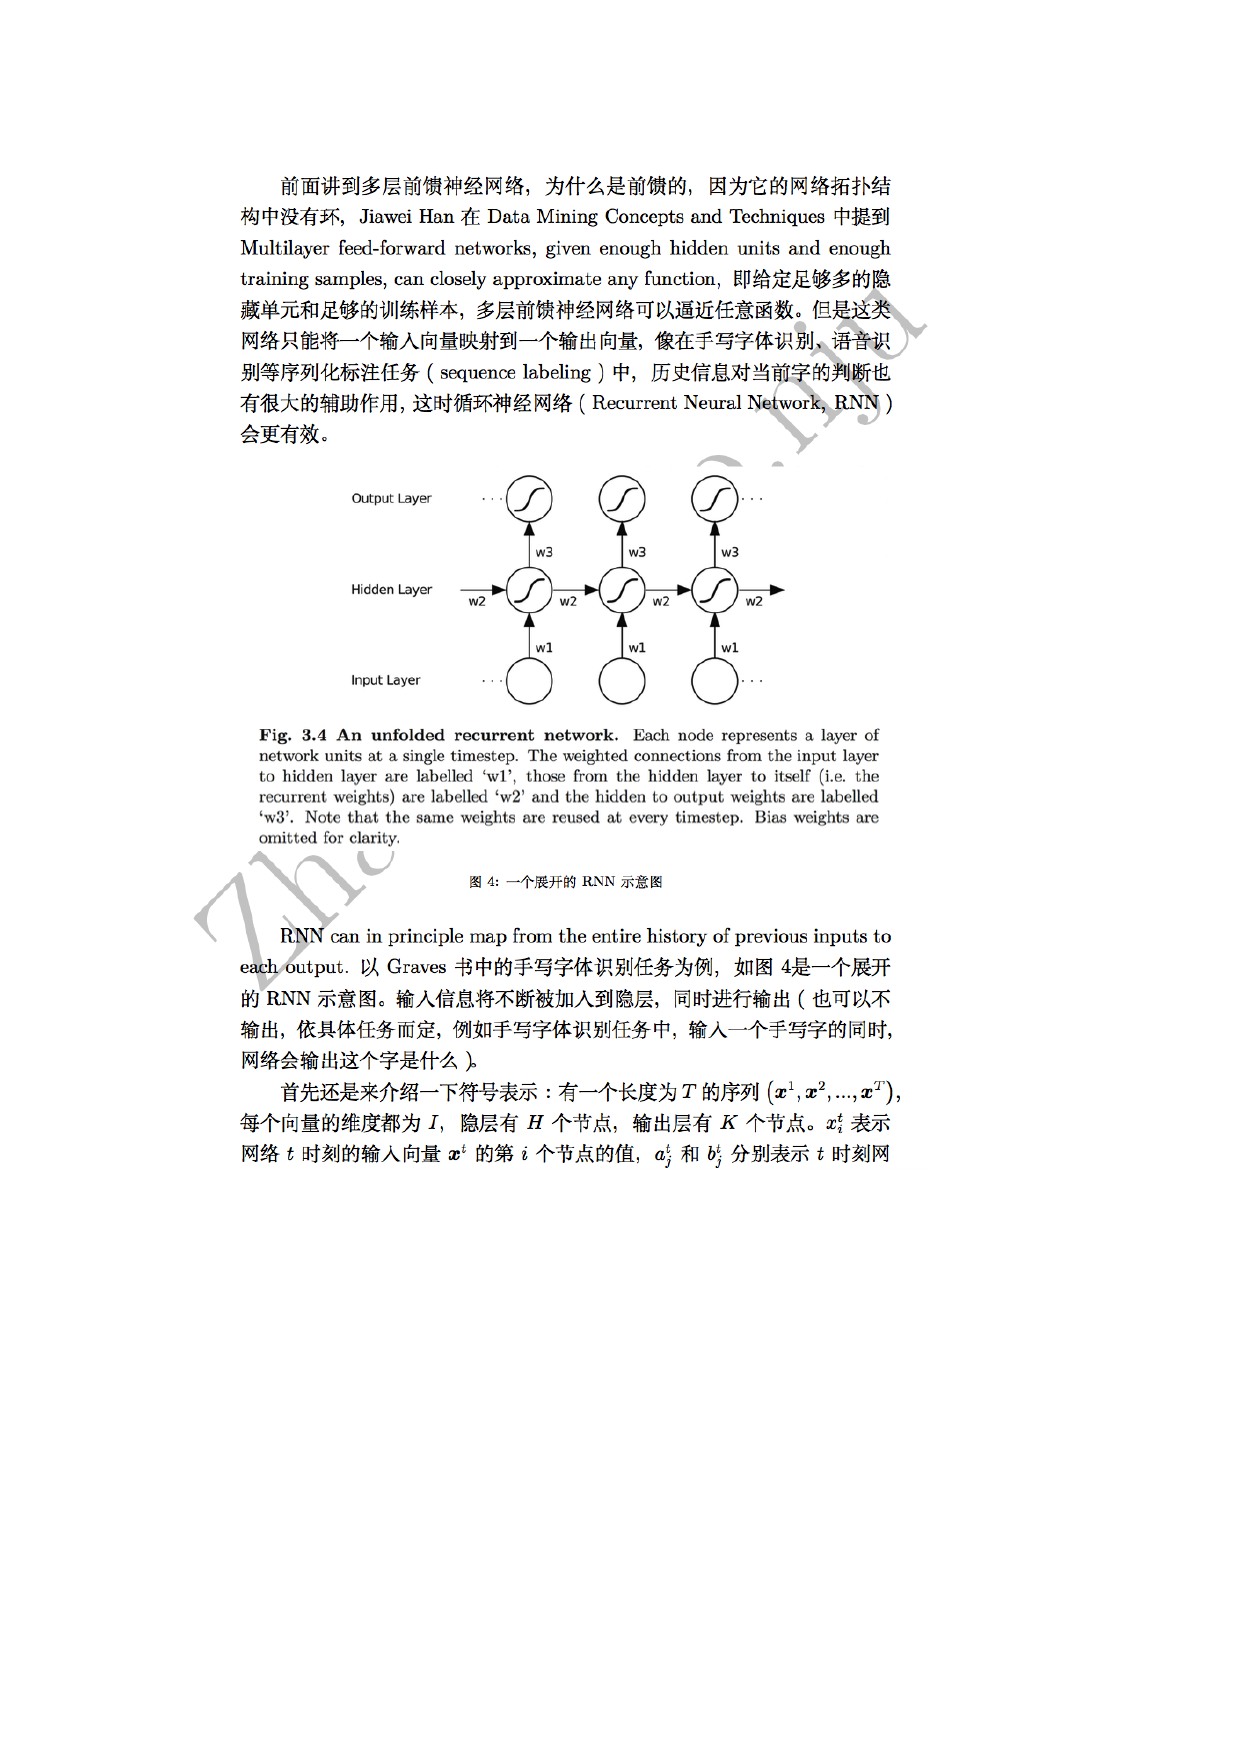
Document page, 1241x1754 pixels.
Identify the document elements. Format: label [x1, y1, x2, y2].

picture [187, 163, 930, 1169]
